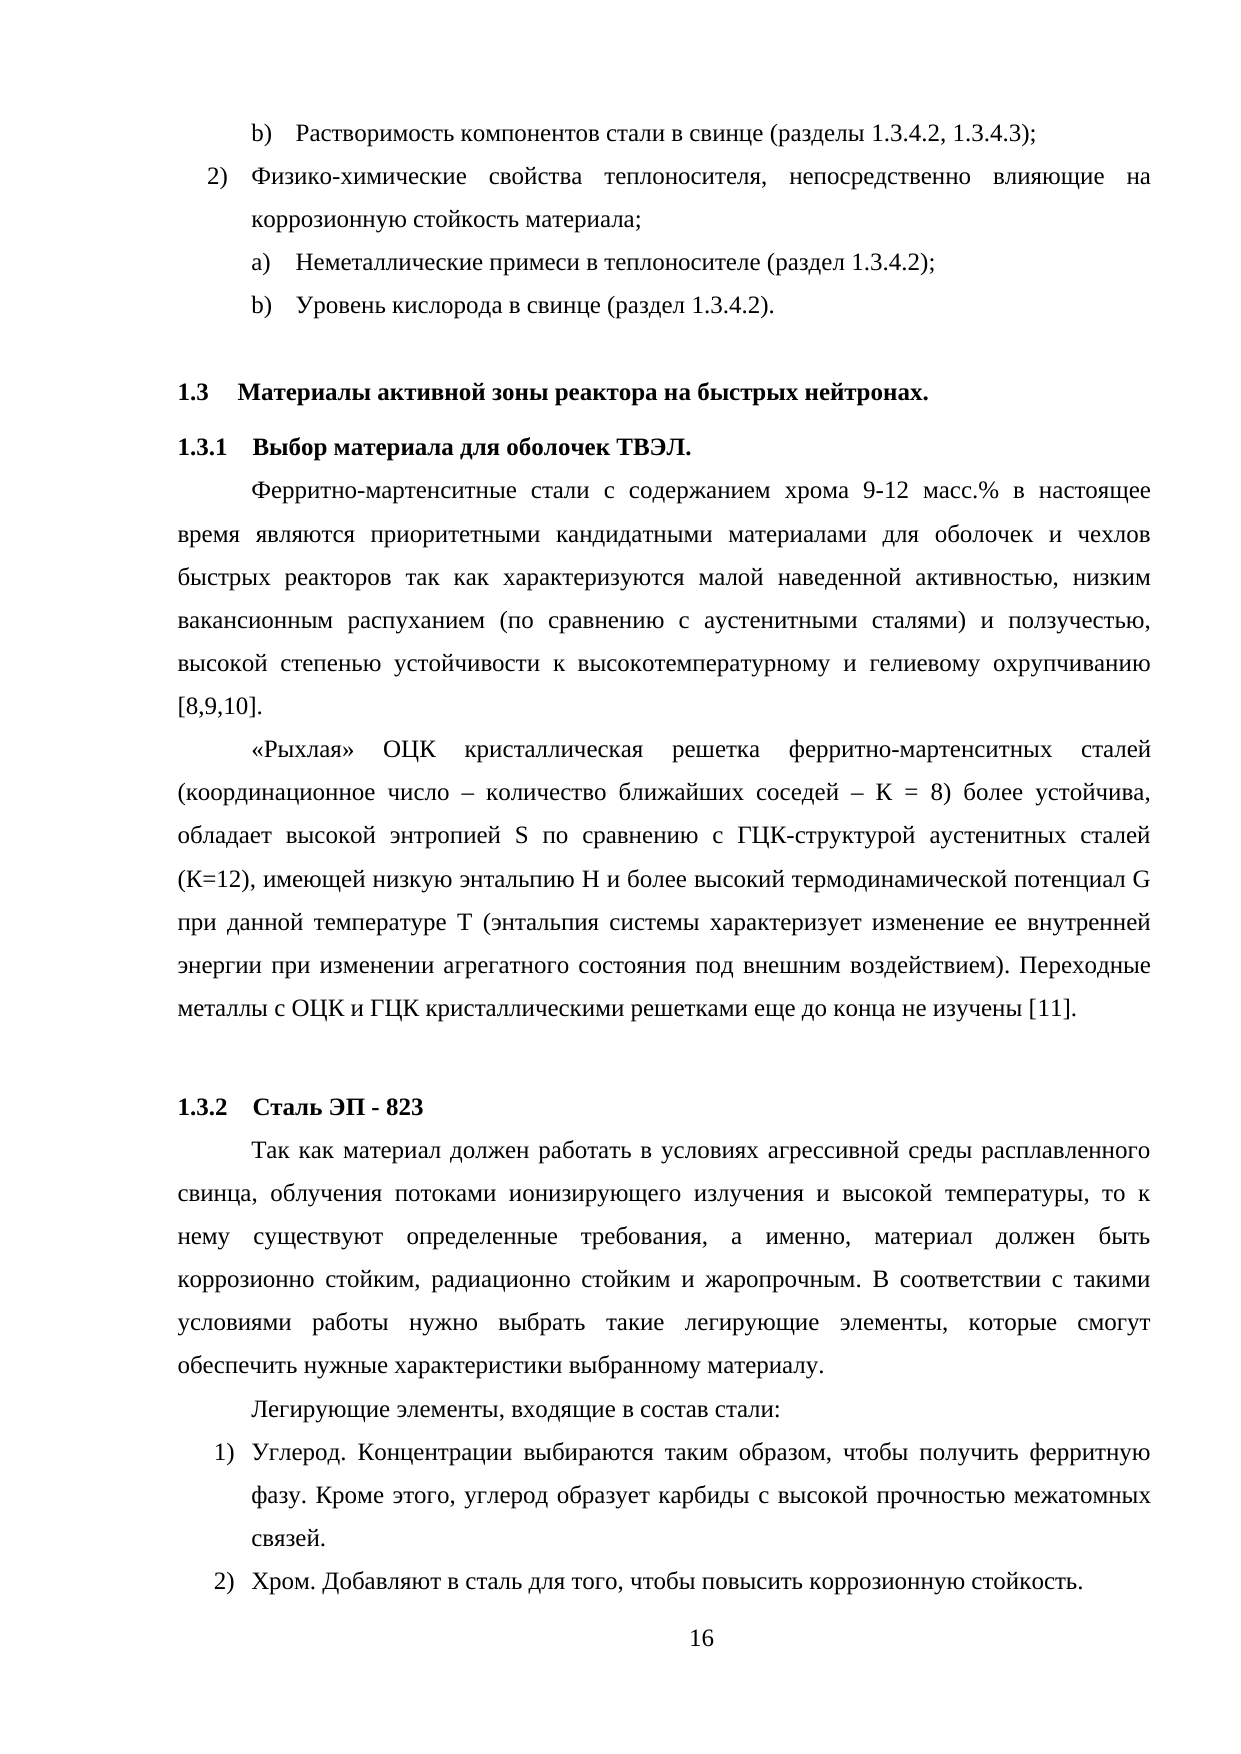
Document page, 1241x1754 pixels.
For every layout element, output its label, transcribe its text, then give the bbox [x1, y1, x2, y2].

subtitle Материалы активной зоны реактора на быстрых нейтронах. [177, 377, 1152, 406]
list Растворимость компонентов стали в свинце (разделы 1.3.4.2, 1.3.4.3); [251, 118, 1152, 147]
list Углерод. Концентрации выбираются таким образом, чтобы получить ферритную фазу. Кроме этого, углерод образует карбиды с высокой прочностью межатомных связей. [213, 1437, 1152, 1552]
text Ферритно-мартенситные стали с содержанием хрома 9-12 масс.% в настоящее время являются приоритетными кандидатными материалами для оболочек и чехлов быстрых реакторов так как характеризуются малой наведенной активностью, низким вакансионным распуханием (по сравнению с аустенитными сталями) и ползучестью, высокой степенью устойчивости к высокотемпературному и гелиевому охрупчиванию [8,9,10]. [177, 476, 1152, 720]
list Уровень кислорода в свинце (раздел 1.3.4.2). [251, 291, 1152, 319]
list Неметаллические примеси в теплоносителе (раздел 1.3.4.2); [251, 247, 1152, 276]
text Так как материал должен работать в условиях агрессивной среды расплавленного свинца, облучения потоками ионизирующего излучения и высокой температуры, то к нему существуют определенные требования, а именно, материал должен быть коррозионно стойким, радиационно стойким и жаропрочным. В соответствии с такими условиями работы нужно выбрать такие легирующие элементы, которые смогут обеспечить нужные характеристики выбранному материалу. [177, 1135, 1152, 1379]
text «Рыхлая» ОЦК кристаллическая решетка ферритно-мартенситных сталей (координационное число – количество ближайших соседей – К = 8) более устойчива, обладает высокой энтропией S по сравнению с ГЦК-структурой аустенитных сталей (К=12), имеющей низкую энтальпию Н и более высокий термодинамической потенциал G при данной температуре Т (энтальпия системы характеризует изменение ее внутренней энергии при изменении агрегатного состояния под внешним воздействием). Переходные металлы с ОЦК и ГЦК кристаллическими решетками еще до конца не изучены [11]. [177, 734, 1152, 1022]
subtitle Выбор материала для оболочек ТВЭЛ. [177, 432, 1152, 461]
list Хром. Добавляют в сталь для того, чтобы повысить коррозионную стойкость. [213, 1566, 1152, 1595]
list Физико-химические свойства теплоносителя, непосредственно влияющие на коррозионную стойкость материала; [207, 161, 1152, 233]
subtitle Сталь ЭП - 823 [177, 1092, 1152, 1121]
text Легирующие элементы, входящие в состав стали: [177, 1394, 1152, 1422]
